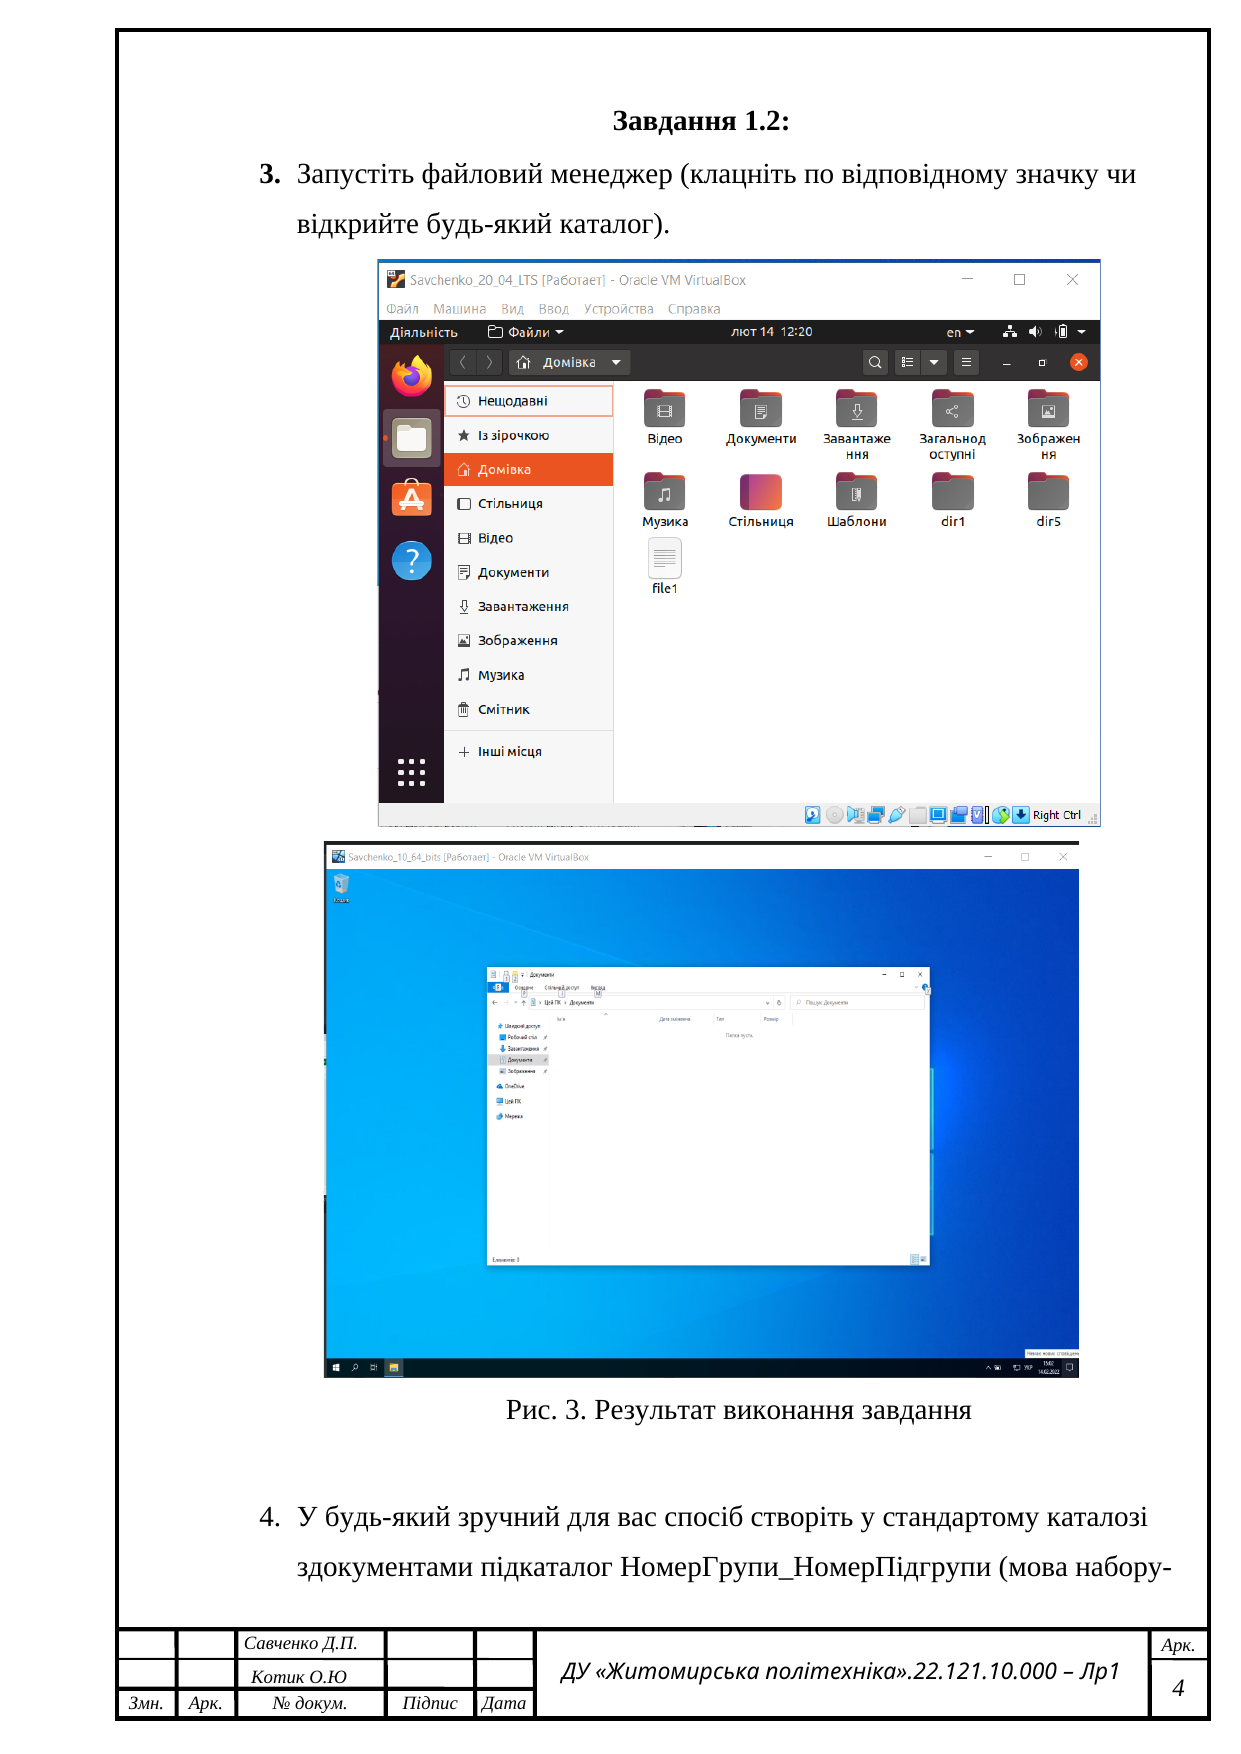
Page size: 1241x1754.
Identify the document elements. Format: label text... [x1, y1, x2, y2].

text Завдання 1.2: [148, 103, 1181, 136]
picture [323, 841, 1079, 1378]
text Рис. 3. Результат виконання завдання [297, 1392, 1181, 1426]
list Запустіть файловий менеджер (клацніть по відповідному значку чи відкрийте будь-який каталог). [259, 156, 1181, 240]
picture [377, 259, 1101, 827]
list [259, 1499, 1181, 1583]
